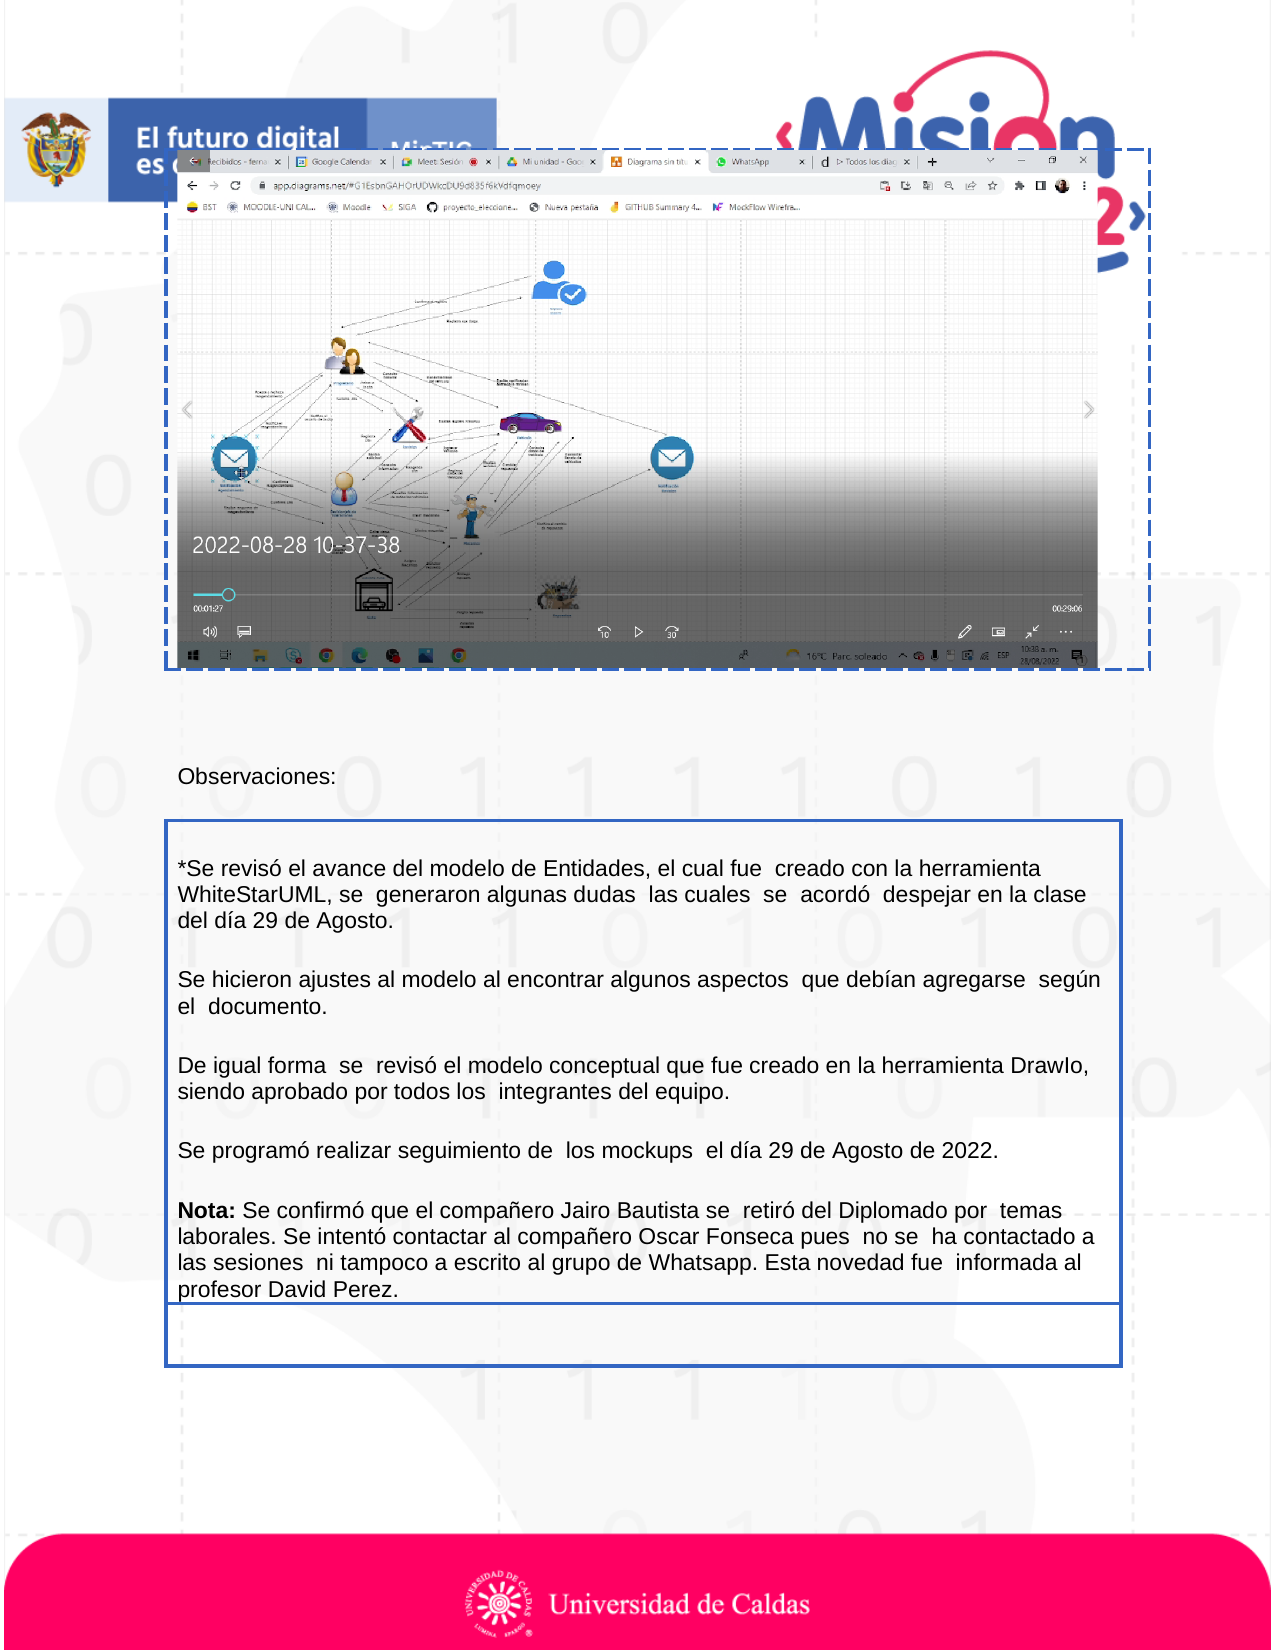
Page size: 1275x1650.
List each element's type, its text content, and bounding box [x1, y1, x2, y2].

table_header [1098, 148, 1149, 668]
table_header *Se revisó el avance del modelo de Entidades, el cual fue creado con la herramienta WhiteStarUML, se generaron algunas dudas las cuales se acordó despejar en la clase del día 29 de Agosto. Se hicieron ajustes al modelo al encontrar algunos aspectos que debían agregarse según el documento. De igual forma se revisó el modelo conceptual que fue creado en la herramienta DrawIo, siendo aprobado por todos los integrantes del equipo. Se programó realizar seguimiento de los mockups el día 29 de Agosto de 2022. Nota: Se confirmó que el compañero Jairo Bautista se retiró del Diplomado por temas laborales. Se intentó contactar al compañero Oscar Fonseca pues no se ha contactado a las sesiones ni tampoco a escrito al grupo de Whatsapp. Esta novedad fue informada al profesor David Perez. [168, 822, 1119, 1302]
table_header [166, 151, 177, 668]
picture [4, 0, 1271, 1650]
table_cell [168, 1305, 1119, 1364]
text Observaciones: [177, 763, 1098, 789]
